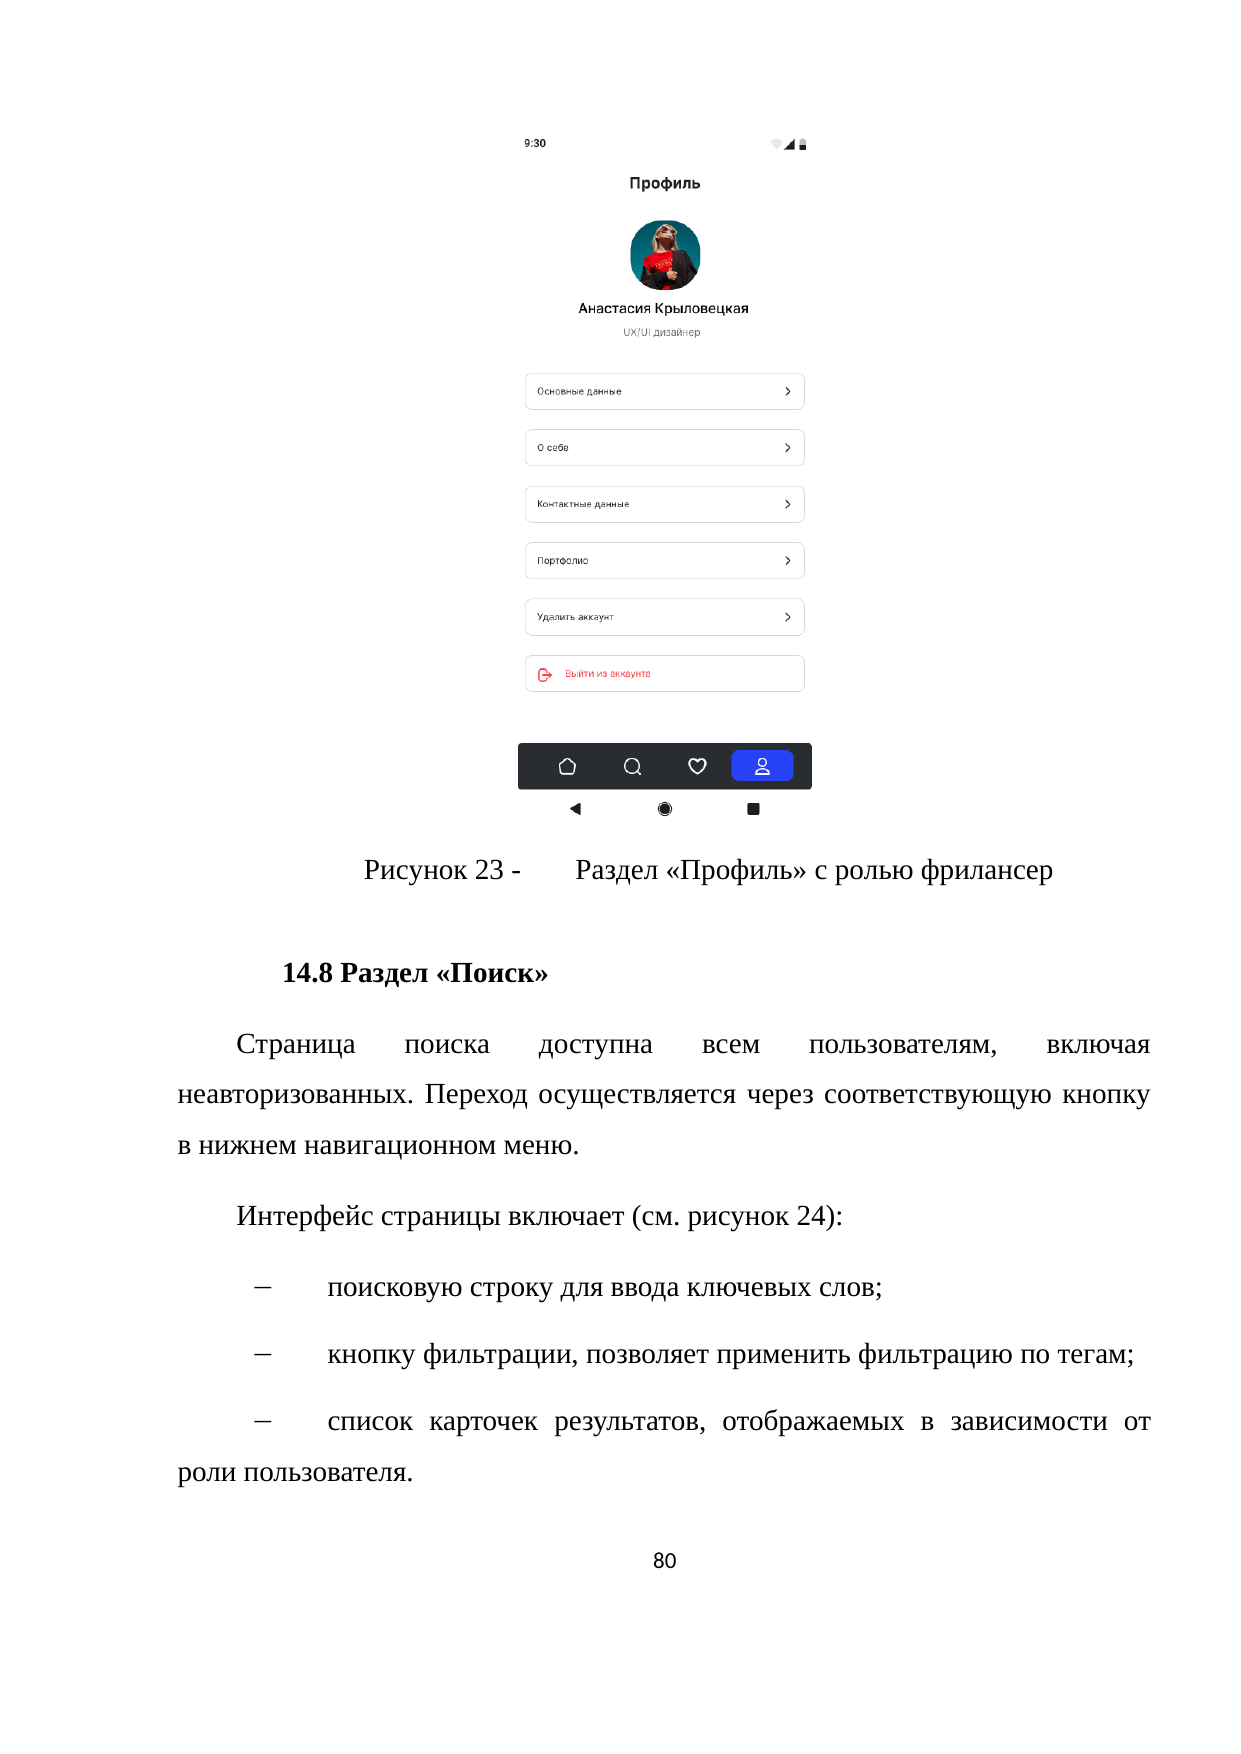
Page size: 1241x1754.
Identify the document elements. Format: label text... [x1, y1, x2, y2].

text Раздел «Поиск» [282, 955, 1152, 989]
text Интерфейс страницы включает (см. рисунок 24): [177, 1198, 1152, 1232]
text список карточек результатов, отображаемых в зависимости от роли пользователя. [177, 1403, 1152, 1487]
picture [505, 118, 824, 827]
text Страница поиска доступна всем пользователям, включая неавторизованных. Переход осуществляется через соответствующую кнопку в нижнем навигационном меню. [177, 1026, 1152, 1160]
text поисковую строку для ввода ключевых слов; [177, 1269, 1152, 1303]
text Раздел «Профиль» с ролью фрилансер [266, 852, 1152, 885]
text кнопку фильтрации, позволяет применить фильтрацию по тегам; [177, 1336, 1152, 1370]
